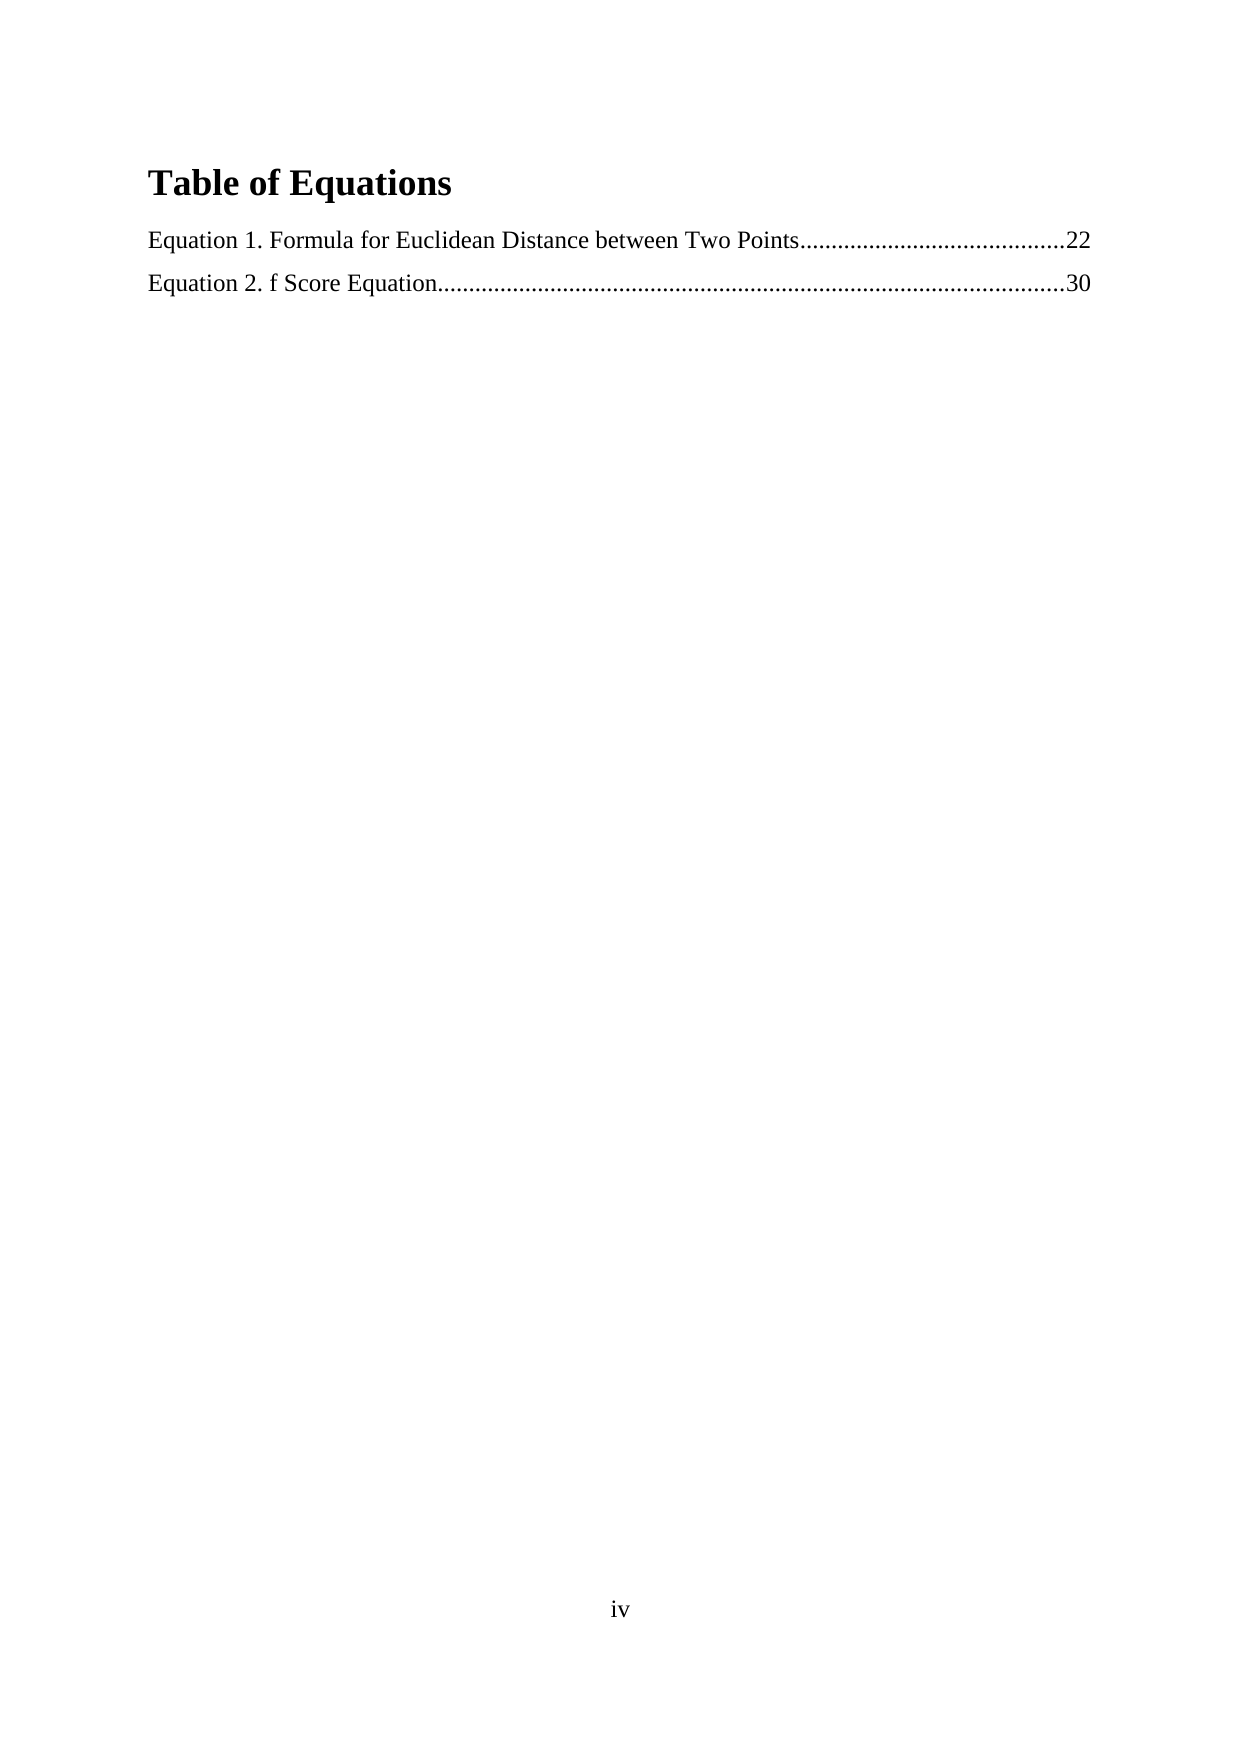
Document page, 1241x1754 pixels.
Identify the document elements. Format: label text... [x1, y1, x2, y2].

text Equation 2. f Score Equation 30 [148, 268, 1092, 297]
text Equation 1. Formula for Euclidean Distance between Two Points 22 [148, 225, 1092, 254]
subtitle Table of Equations [148, 160, 1092, 203]
